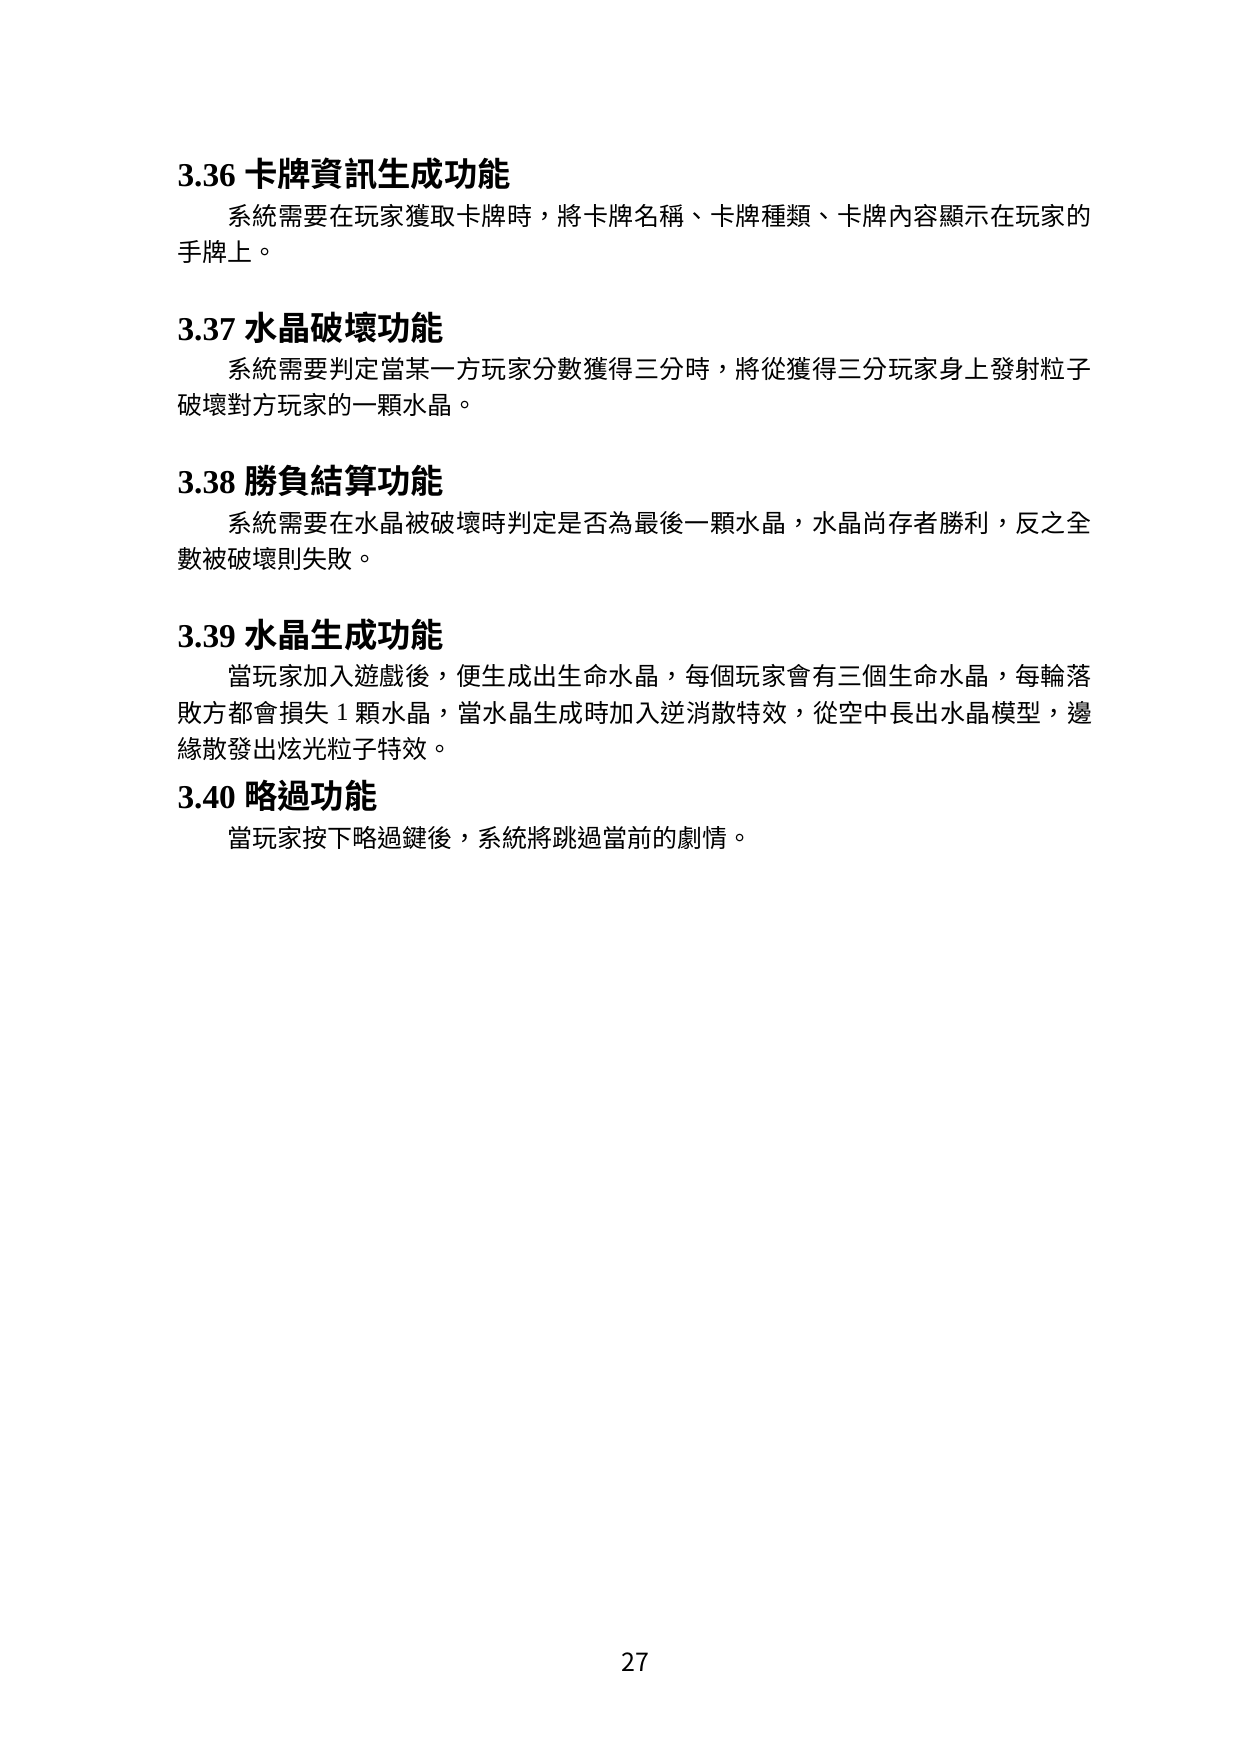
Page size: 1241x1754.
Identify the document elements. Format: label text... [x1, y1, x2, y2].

text 當玩家加入遊戲後，便生成出生命水晶，每個玩家會有三個生命水晶，每輪落敗方都會損失 1 顆水晶，當水晶生成時加入逆消散特效，從空中長出水晶模型，邊緣散發出炫光粒子特效。 [177, 657, 1092, 766]
text 略過功能 [177, 770, 1092, 818]
text 水晶生成功能 [177, 609, 1092, 657]
text 勝負結算功能 [177, 455, 1092, 503]
text 卡牌資訊生成功能 [177, 148, 1092, 196]
text 系統需要在水晶被破壞時判定是否為最後一顆水晶，水晶尚存者勝利，反之全數被破壞則失敗。 [177, 503, 1092, 576]
text 水晶破壞功能 [177, 301, 1092, 349]
text 當玩家按下略過鍵後，系統將跳過當前的劇情。 [177, 818, 1092, 854]
text 系統需要判定當某一方玩家分數獲得三分時，將從獲得三分玩家身上發射粒子破壞對方玩家的一顆水晶。 [177, 349, 1092, 422]
text 系統需要在玩家獲取卡牌時，將卡牌名稱、卡牌種類、卡牌內容顯示在玩家的手牌上。 [177, 196, 1092, 268]
